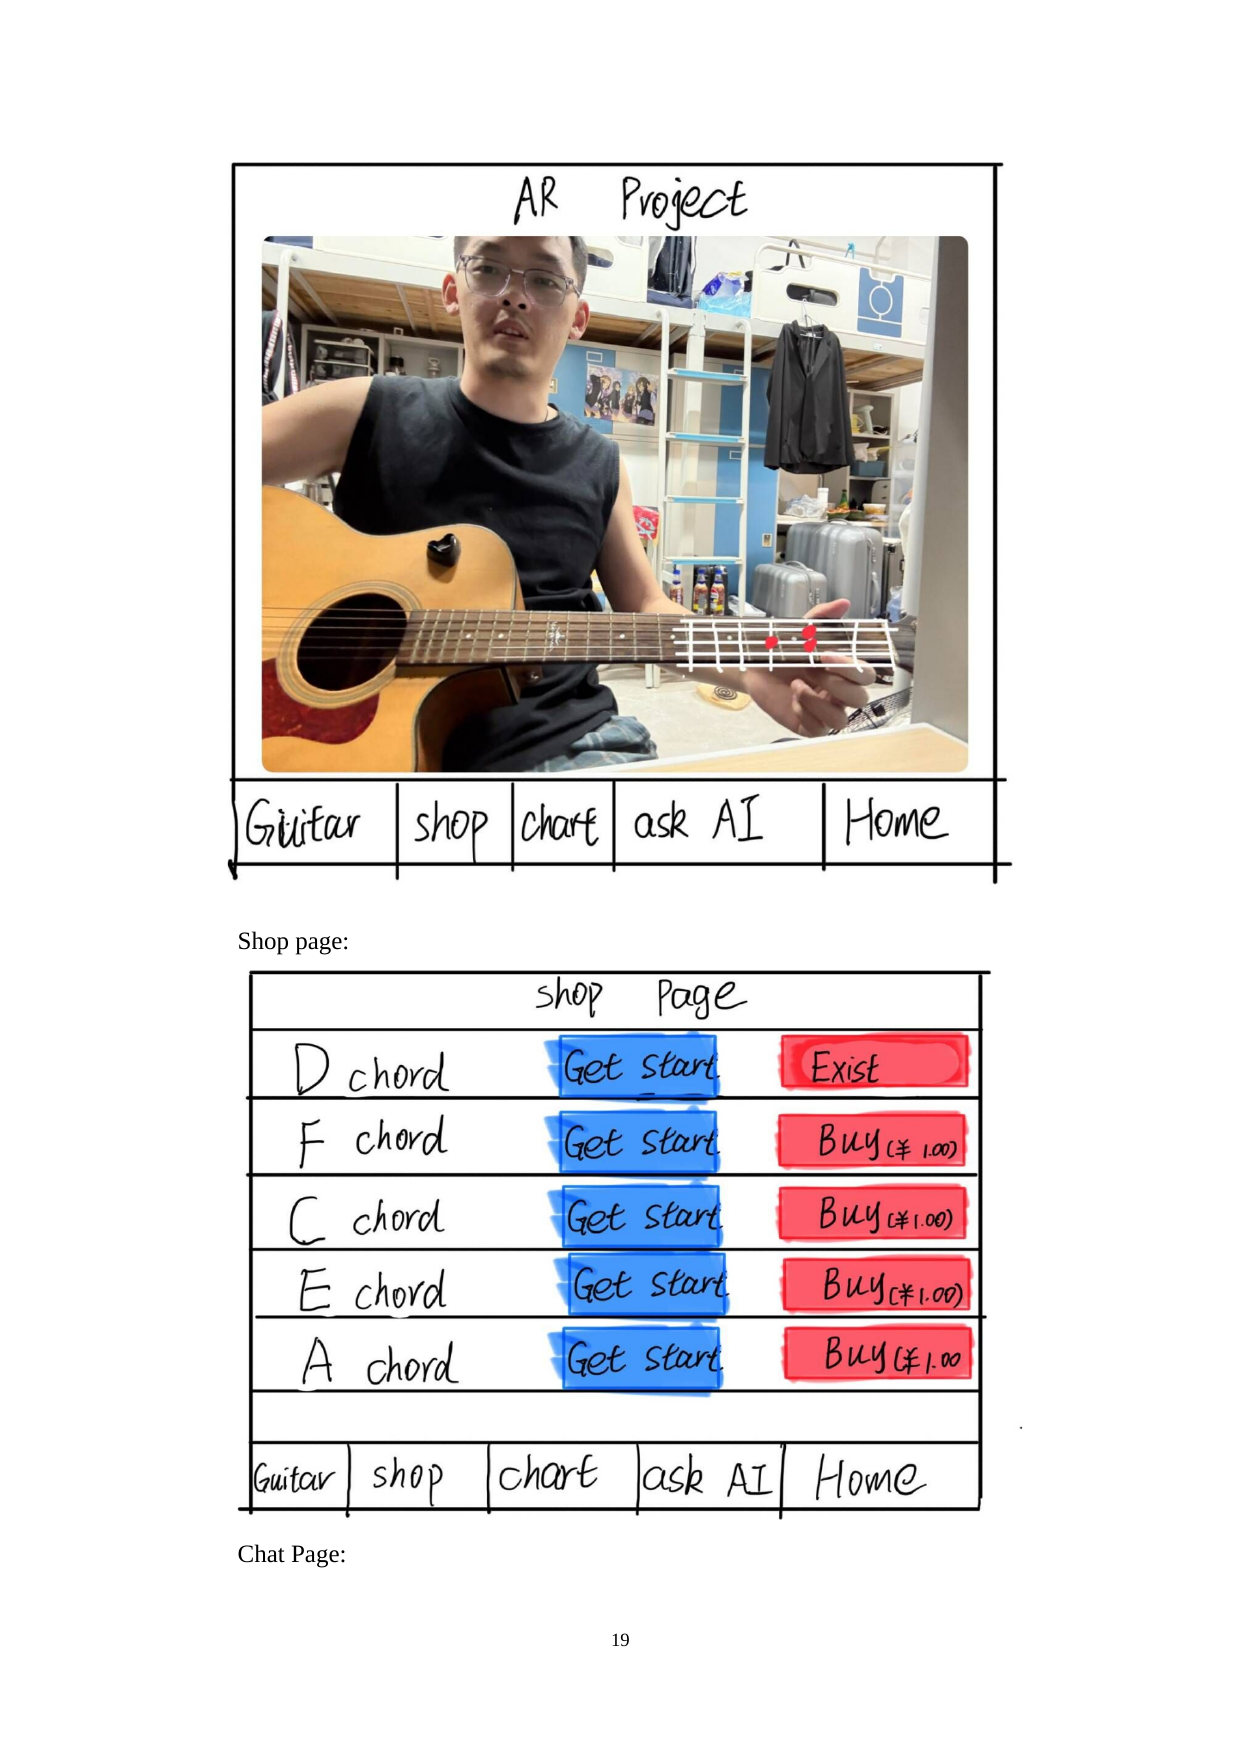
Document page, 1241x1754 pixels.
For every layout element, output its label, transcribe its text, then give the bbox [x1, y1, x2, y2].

picture [227, 162, 1013, 885]
text Chat Page: [187, 1538, 1053, 1570]
text Shop page: [187, 924, 1053, 956]
picture [237, 970, 1023, 1520]
